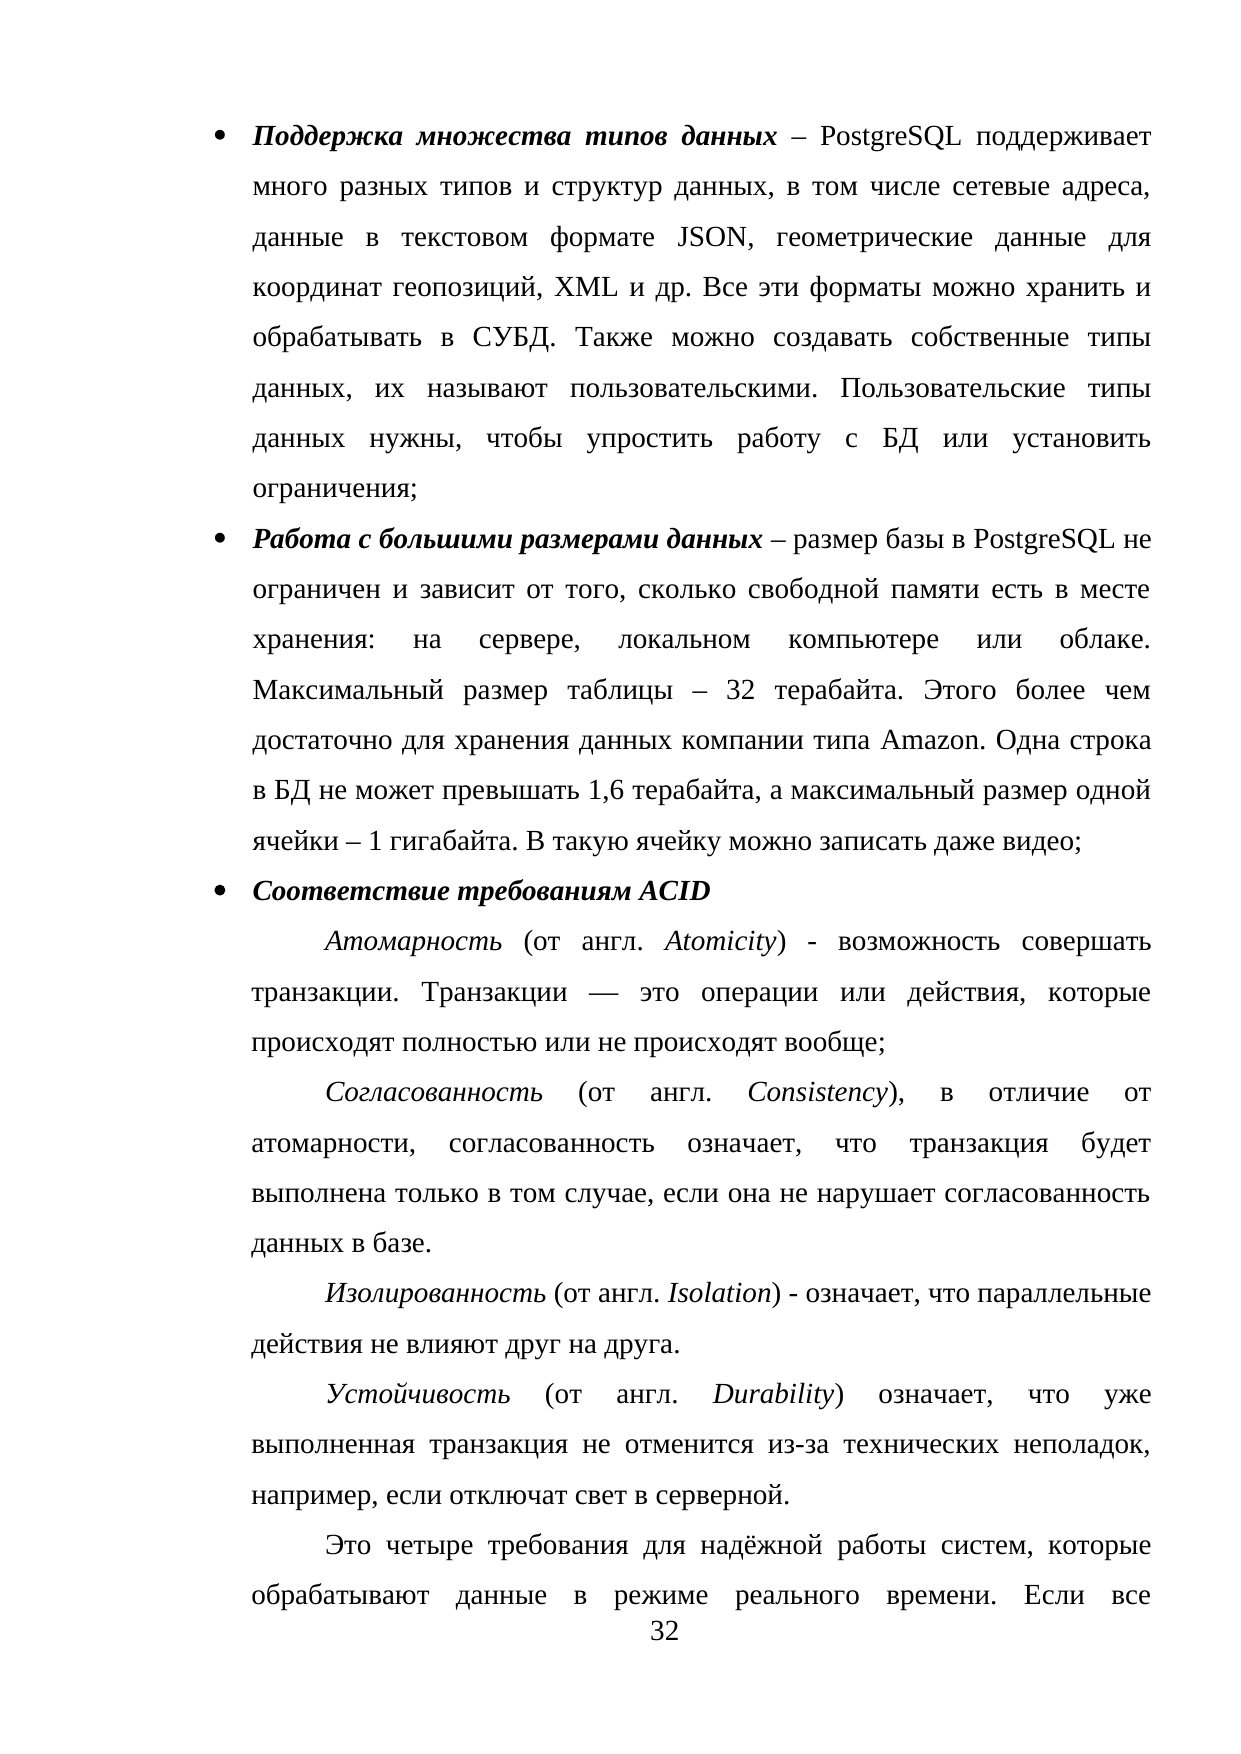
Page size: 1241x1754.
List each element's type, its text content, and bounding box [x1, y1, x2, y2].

text Устойчивость (от англ. Durability) означает, что уже выполненная транзакция не отменится из-за технических неполадок, например, если отключат свет в серверной. [251, 1376, 1152, 1510]
list Соответствие требованиям ACID [215, 873, 1152, 907]
text Атомарность (от англ. Atomicity) - возможность совершать транзакции. Транзакции — это операции или действия, которые происходят полностью или не происходят вообще; [251, 923, 1152, 1058]
text Изолированность (от англ. Isolation) - означает, что параллельные действия не влияют друг на друга. [251, 1276, 1152, 1359]
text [251, 1527, 1152, 1611]
list Поддержка множества типов данных – PostgreSQL поддерживает много разных типов и структур данных, в том числе сетевые адреса, данные в текстовом формате JSON, геометрические данные для координат геопозиций, XML и др. Все эти форматы можно хранить и обрабатывать в СУБД. Также можно создавать собственные типы данных, их называют пользовательскими. Пользовательские типы данных нужны, чтобы упростить работу с БД или установить ограничения; [215, 118, 1152, 504]
text Согласованность (от англ. Consistency), в отличие от атомарности, согласованность означает, что транзакция будет выполнена только в том случае, если она не нарушает согласованность данных в базе. [251, 1074, 1152, 1259]
list Работа с большими размерами данных – размер базы в PostgreSQL не ограничен и зависит от того, сколько свободной памяти есть в месте хранения: на сервере, локальном компьютере или облаке. Максимальный размер таблицы – 32 терабайта. Этого более чем достаточно для хранения данных компании типа Amazon. Одна строка в БД не может превышать 1,6 терабайта, а максимальный размер одной ячейки – 1 гигабайта. В такую ячейку можно записать даже видео; [215, 521, 1152, 856]
